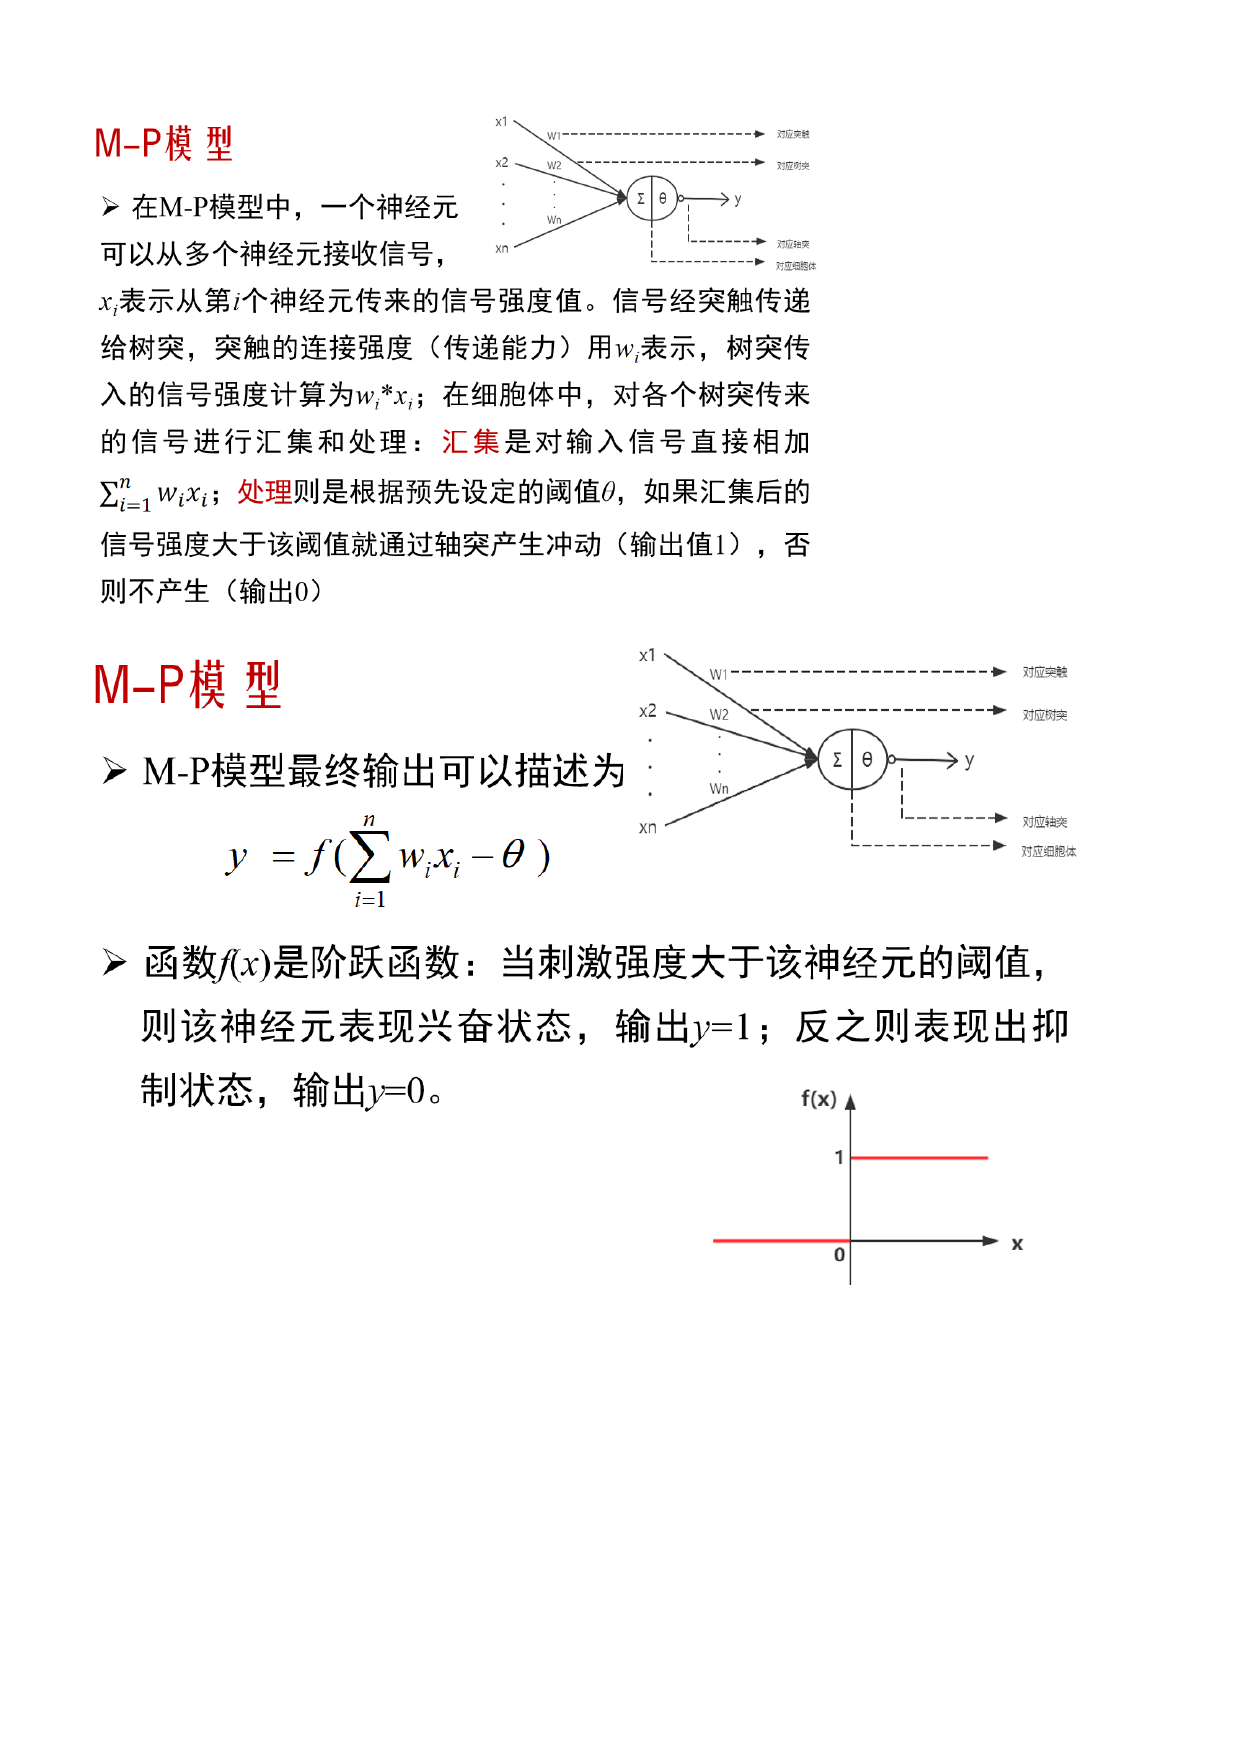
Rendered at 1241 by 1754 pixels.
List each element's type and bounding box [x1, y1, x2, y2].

picture [59, 97, 887, 610]
picture [59, 617, 1181, 1315]
